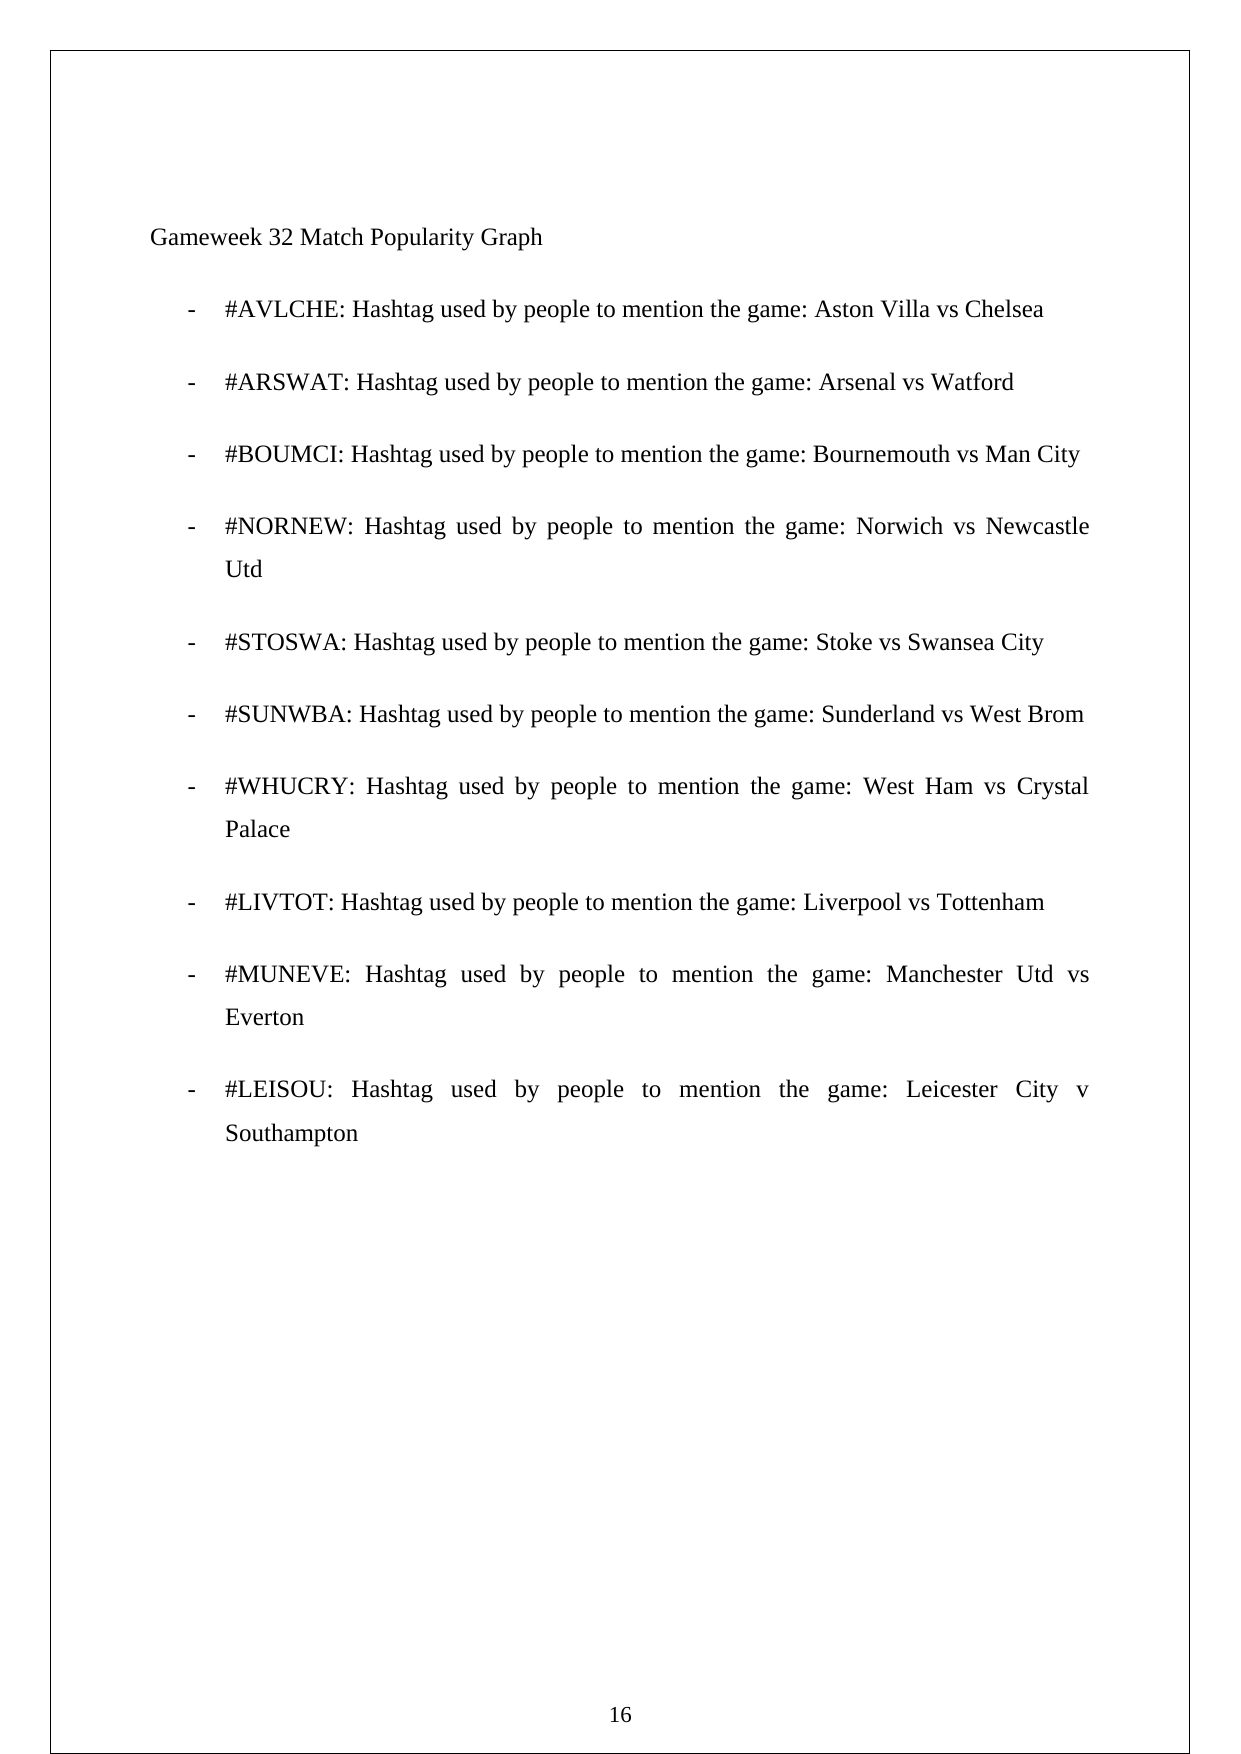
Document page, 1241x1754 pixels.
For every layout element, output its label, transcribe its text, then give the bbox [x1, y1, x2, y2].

text Gameweek 32 Match Popularity Graph [150, 222, 1090, 251]
list #LEISOU: Hashtag used by people to mention the game: Leicester City v Southampton [187, 1074, 1090, 1146]
list #WHUCRY: Hashtag used by people to mention the game: West Ham vs Crystal Palace [187, 771, 1090, 843]
list #SUNWBA: Hashtag used by people to mention the game: Sunderland vs West Brom [187, 699, 1090, 728]
list #LIVTOT: Hashtag used by people to mention the game: Liverpool vs Tottenham [187, 887, 1090, 916]
list #STOSWA: Hashtag used by people to mention the game: Stoke vs Swansea City [187, 627, 1090, 656]
list #MUNEVE: Hashtag used by people to mention the game: Manchester Utd vs Everton [187, 959, 1090, 1031]
list #ARSWAT: Hashtag used by people to mention the game: Arsenal vs Watford [187, 367, 1090, 396]
list #AVLCHE: Hashtag used by people to mention the game: Aston Villa vs Chelsea [187, 294, 1090, 323]
list #BOUMCI: Hashtag used by people to mention the game: Bournemouth vs Man City [187, 439, 1090, 468]
list #NORNEW: Hashtag used by people to mention the game: Norwich vs Newcastle Utd [187, 511, 1090, 583]
